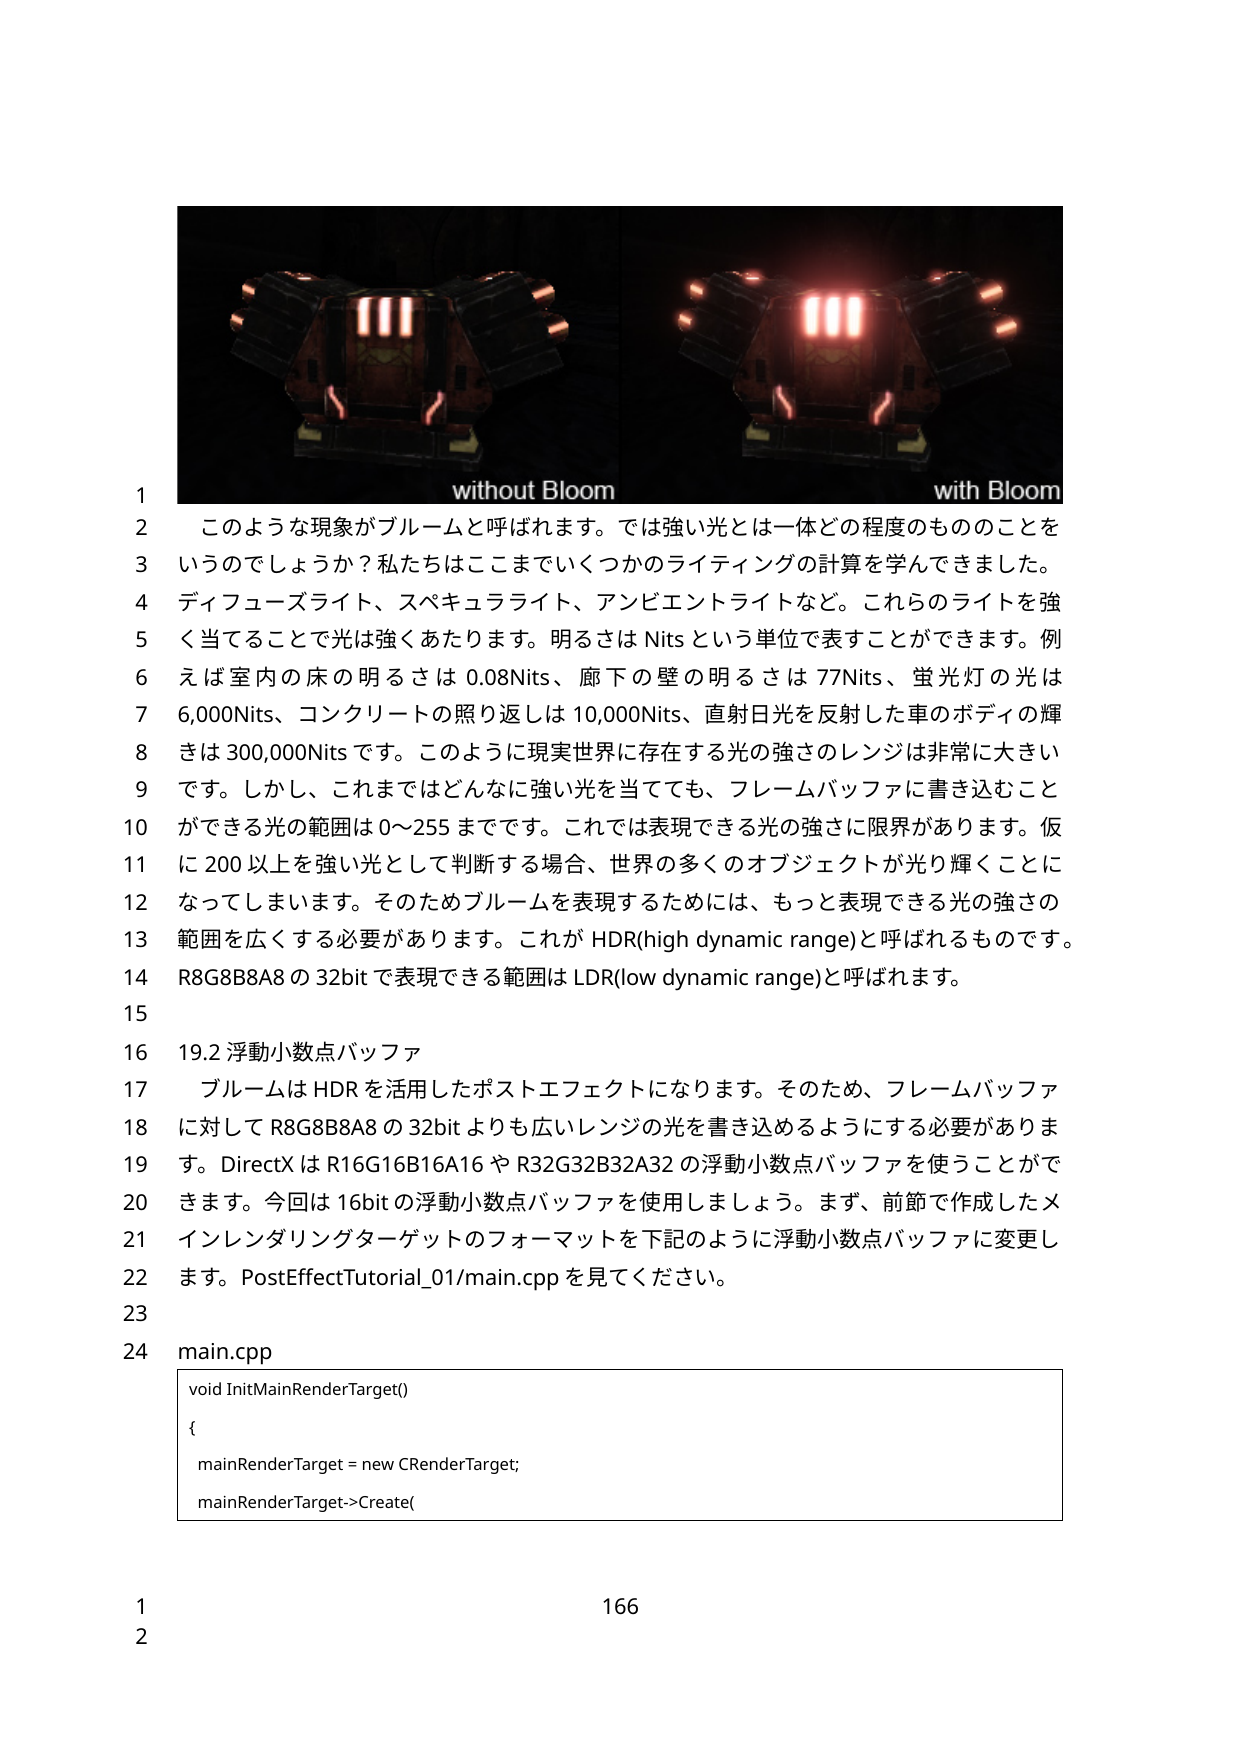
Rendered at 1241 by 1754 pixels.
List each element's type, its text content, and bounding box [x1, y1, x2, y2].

picture [177, 206, 1063, 504]
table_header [178, 1370, 1062, 1520]
text main.cpp [177, 1332, 1063, 1369]
text ブルームはHDRを活用したポストエフェクトになります。そのため、フレームバッファに対してR8G8B8A8の32bitよりも広いレンジの光を書き込めるようにする必要があります。DirectXはR16G16B16A16やR32G32B32A32の浮動小数点バッファを使うことができます。今回は16bitの浮動小数点バッファを使用しましょう。まず、前節で作成したメインレンダリングターゲットのフォーマットを下記のように浮動小数点バッファに変更します。PostEffectTutorial_01/main.cppを見てください。 [177, 1069, 1063, 1294]
text このような現象がブルームと呼ばれます。では強い光とは一体どの程度のもののことをいうのでしょうか？私たちはここまでいくつかのライティングの計算を学んできました。ディフューズライト、スペキュラライト、アンビエントライトなど。これらのライトを強く当てることで光は強くあたります。明るさはNitsという単位で表すことができます。例えば室内の床の明るさは0.08Nits、廊下の壁の明るさは77Nits、蛍光灯の光は6,000Nits、コンクリートの照り返しは10,000Nits、直射日光を反射した車のボディの輝きは300,000Nitsです。このように現実世界に存在する光の強さのレンジは非常に大きいです。しかし、これまではどんなに強い光を当てても、フレームバッファに書き込むことができる光の範囲は0～255までです。これでは表現できる光の強さに限界があります。仮に200以上を強い光として判断する場合、世界の多くのオブジェクトが光り輝くことになってしまいます。そのためブルームを表現するためには、もっと表現できる光の強さの範囲を広くする必要があります。これがHDR(high dynamic range)と呼ばれるものです。R8G8B8A8の32bitで表現できる範囲はLDR(low dynamic range)と呼ばれます。 [177, 507, 1063, 994]
text 19.2 浮動小数点バッファ [177, 1032, 1063, 1069]
